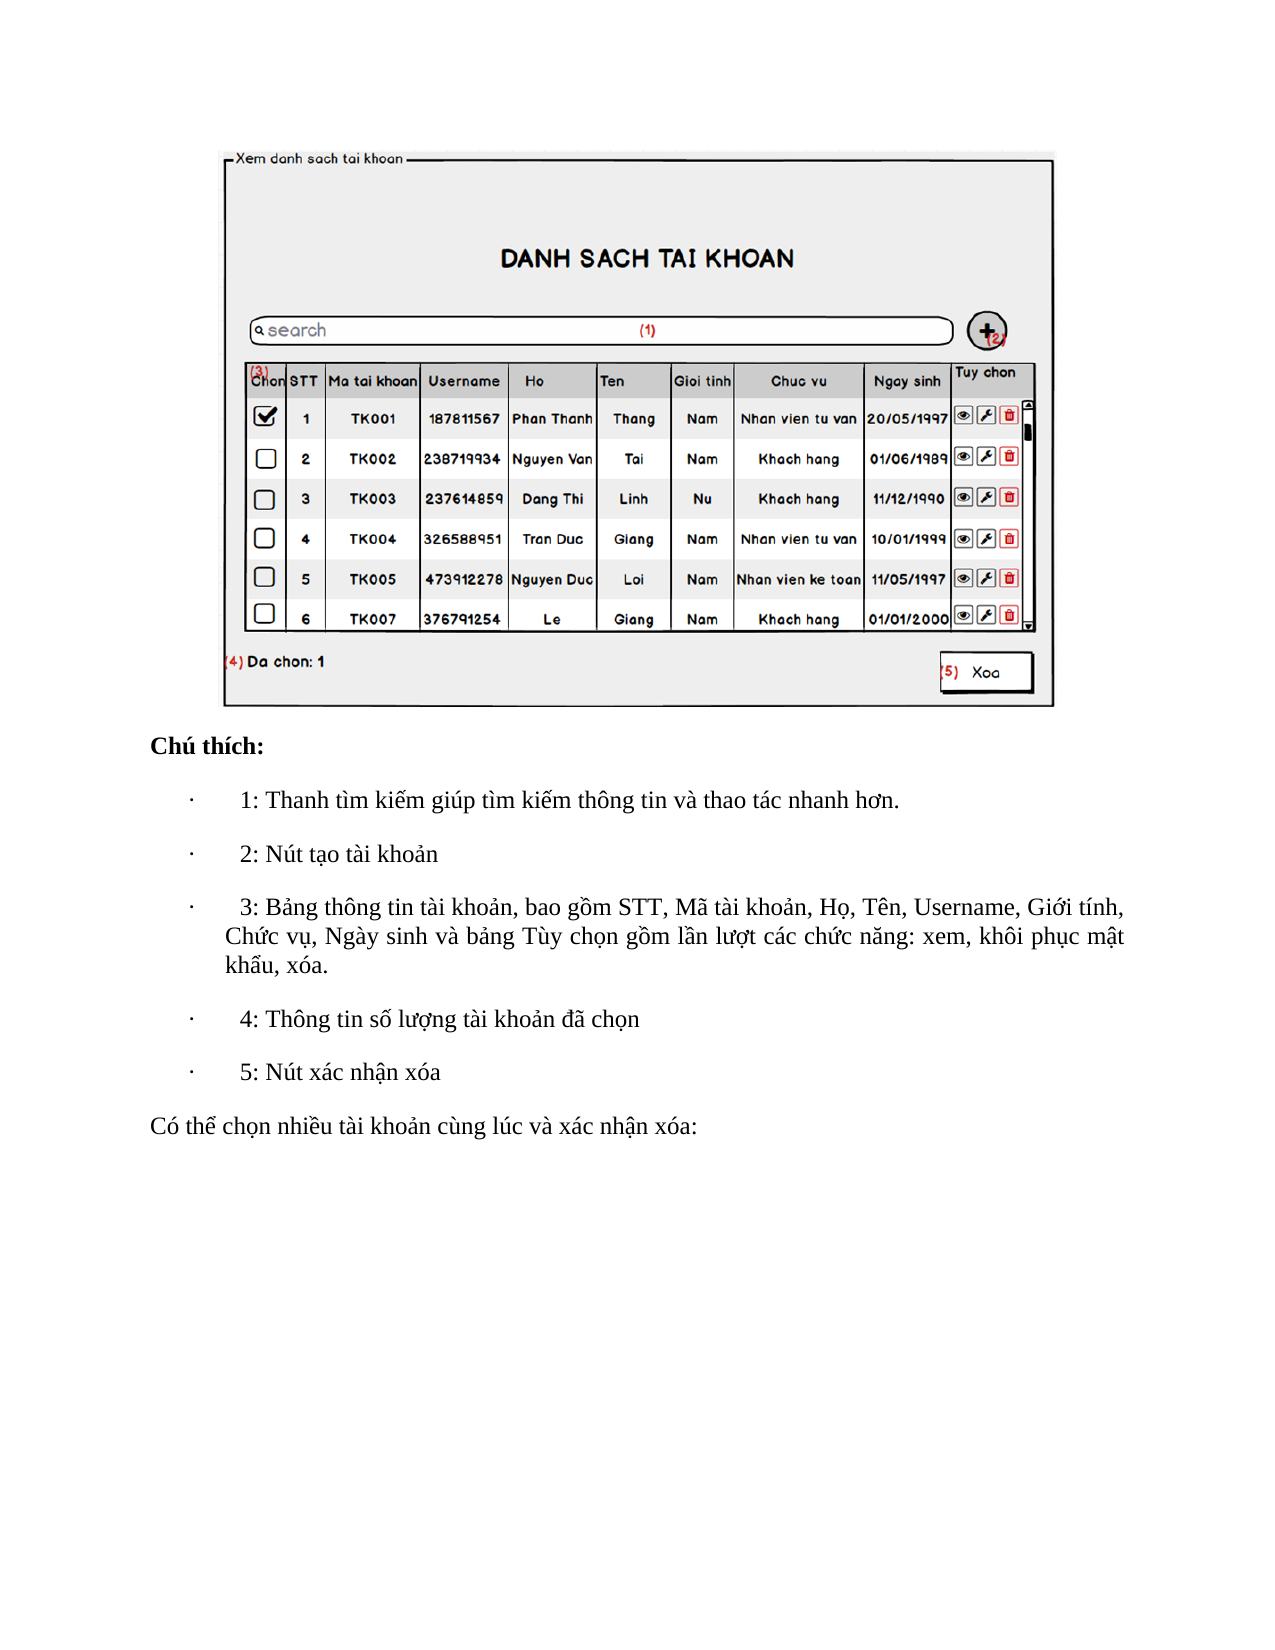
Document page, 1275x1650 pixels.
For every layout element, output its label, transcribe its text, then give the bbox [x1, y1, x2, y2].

text · 2: Nút tạo tài khoản [187, 839, 1125, 867]
text · 3: Bảng thông tin tài khoản, bao gồm STT, Mã tài khoản, Họ, Tên, Username, Giới tính, Chức vụ, Ngày sinh và bảng Tùy chọn gồm lần lượt các chức năng: xem, khôi phục mật khẩu, xóa. [187, 892, 1125, 979]
text · 5: Nút xác nhận xóa [187, 1057, 1125, 1086]
text Chú thích: [150, 731, 1125, 760]
text · 1: Thanh tìm kiếm giúp tìm kiếm thông tin và thao tác nhanh hơn. [187, 785, 1125, 814]
text · 4: Thông tin số lượng tài khoản đã chọn [187, 1004, 1125, 1032]
text Có thể chọn nhiều tài khoản cùng lúc và xác nhận xóa: [150, 1111, 1125, 1140]
picture [218, 150, 1057, 707]
